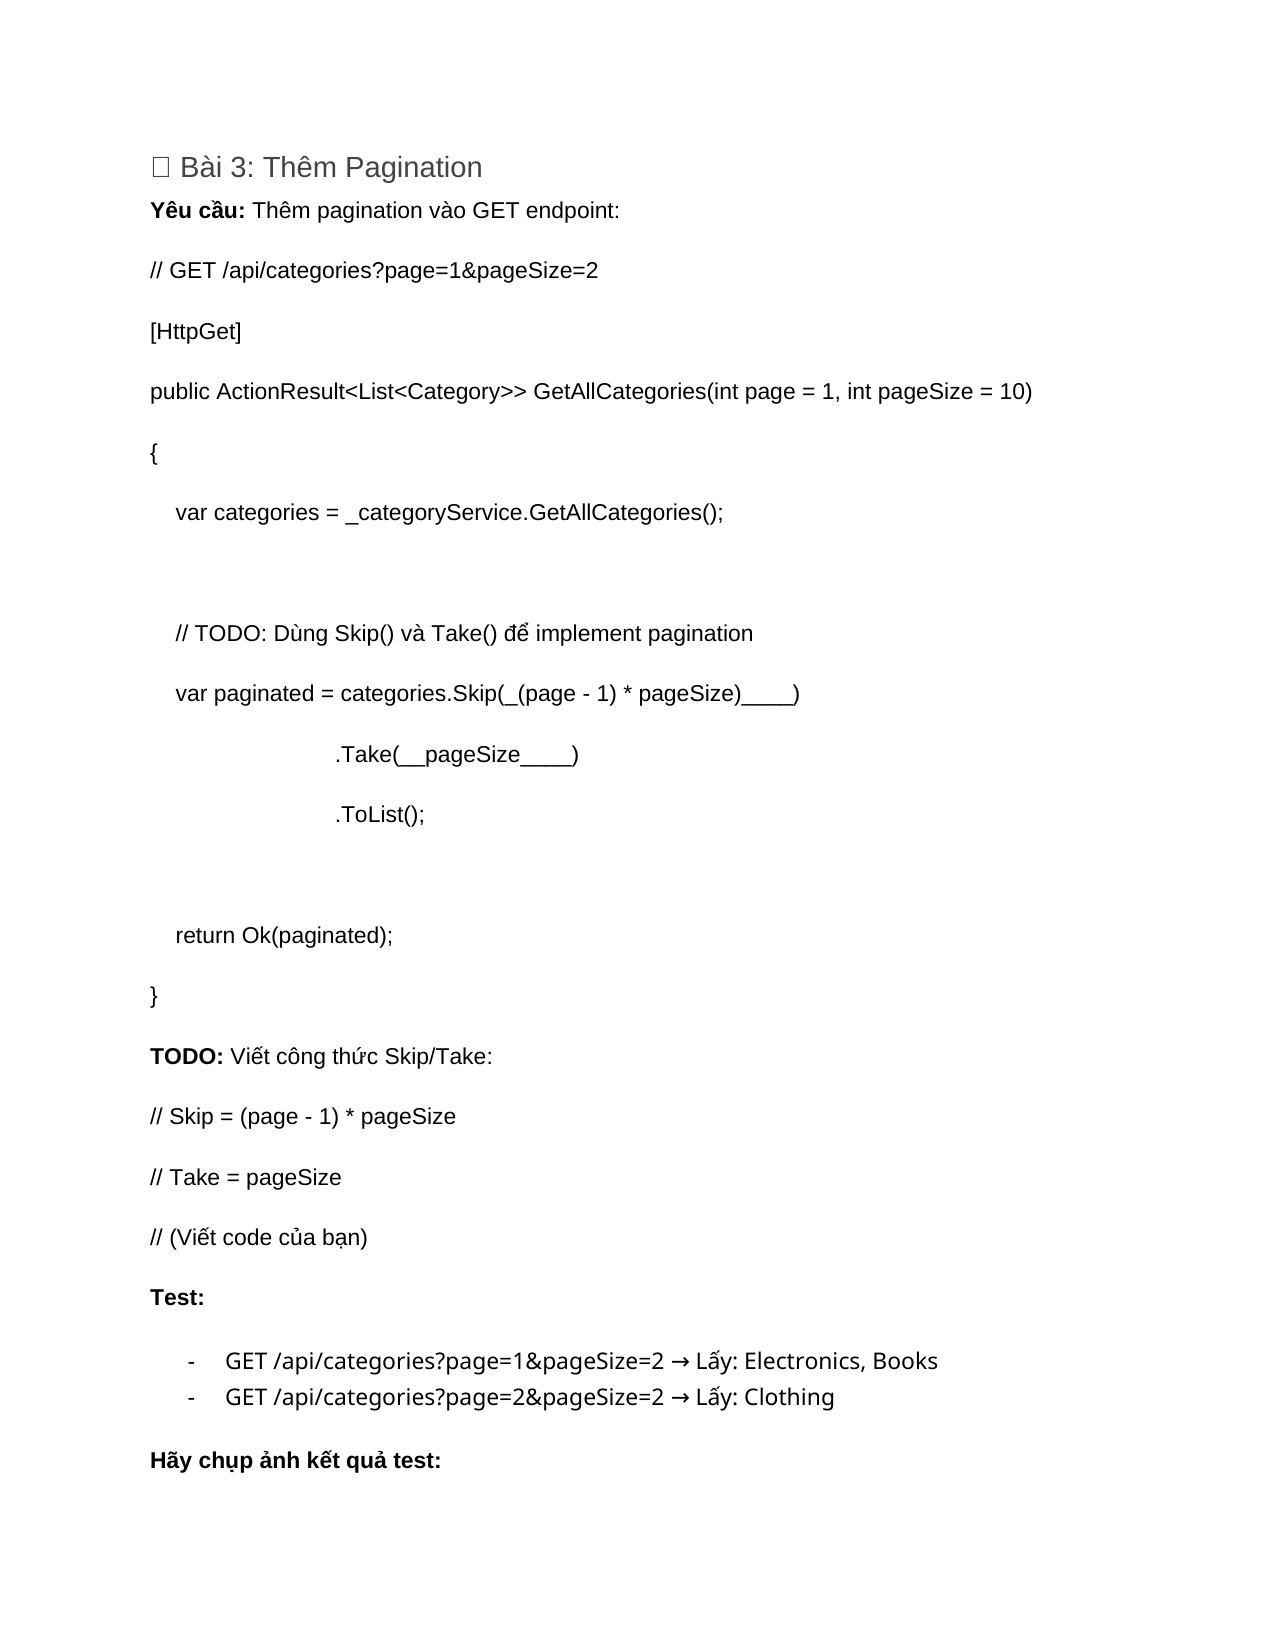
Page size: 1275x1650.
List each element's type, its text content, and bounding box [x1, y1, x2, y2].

text public ActionResult<List<Category>> GetAllCategories(int page = 1, int pageSize = 10) [150, 378, 1125, 404]
text return Ok(paginated); [150, 922, 1125, 948]
list GET /api/categories?page=2&pageSize=2 → Lấy: Clothing [187, 1381, 1125, 1412]
text [HttpGet] [150, 318, 1125, 344]
subtitle 📝 Bài 3: Thêm Pagination [150, 150, 1125, 183]
text .Take(__pageSize____) [150, 741, 1125, 767]
text Test: [150, 1284, 1125, 1311]
text Hãy chụp ảnh kết quả test: [150, 1447, 1125, 1473]
text // (Viết code của bạn) [150, 1224, 1125, 1250]
text // Take = pageSize [150, 1163, 1125, 1190]
text // TODO: Dùng Skip() và Take() để implement pagination [150, 620, 1125, 646]
list GET /api/categories?page=1&pageSize=2 → Lấy: Electronics, Books [187, 1345, 1125, 1376]
text } [150, 982, 1125, 1009]
text // Skip = (page - 1) * pageSize [150, 1103, 1125, 1129]
text TODO: Viết công thức Skip/Take: [150, 1043, 1125, 1069]
text .ToList(); [150, 801, 1125, 827]
text var categories = _categoryService.GetAllCategories(); [150, 499, 1125, 525]
text var paginated = categories.Skip(_(page - 1) * pageSize)____) [150, 680, 1125, 707]
text // GET /api/categories?page=1&pageSize=2 [150, 257, 1125, 284]
text { [150, 438, 1125, 465]
text Yêu cầu: Thêm pagination vào GET endpoint: [150, 197, 1125, 223]
